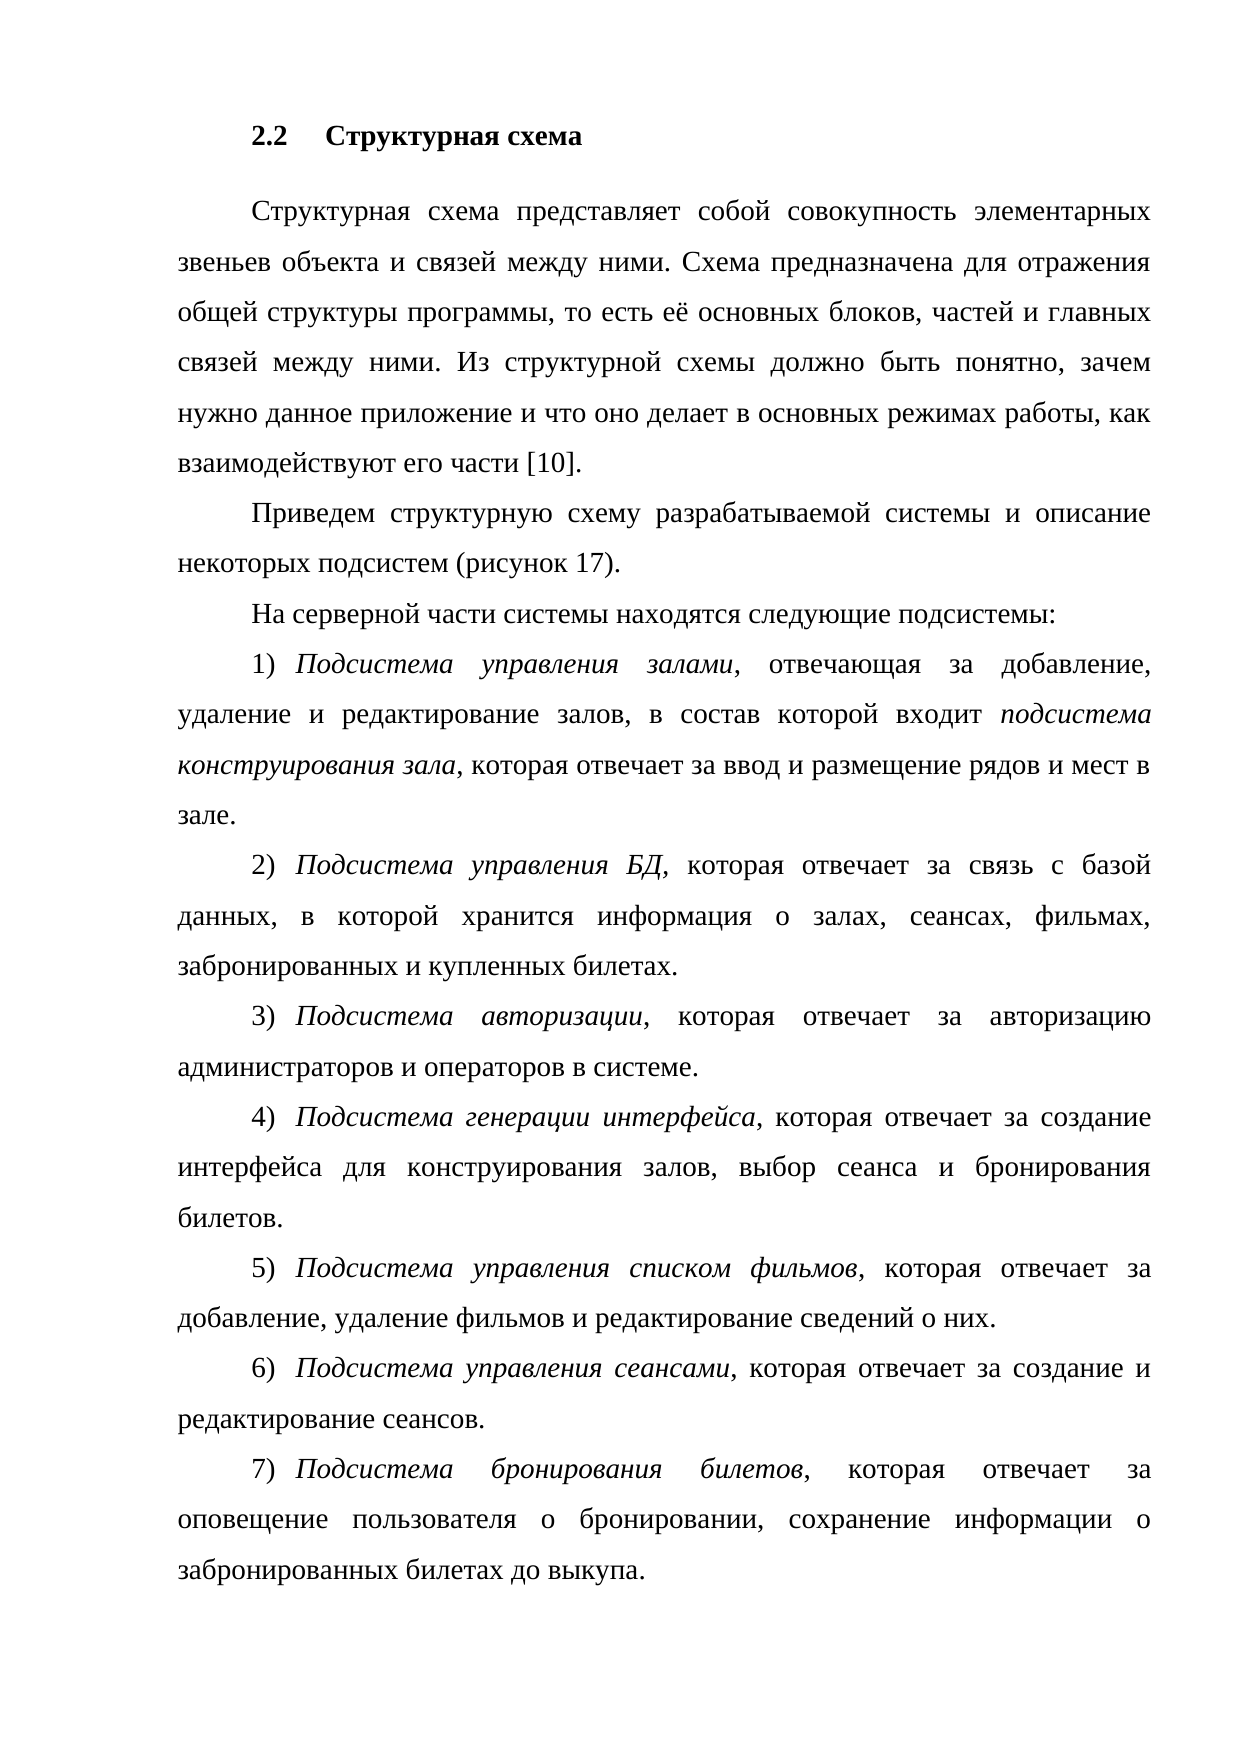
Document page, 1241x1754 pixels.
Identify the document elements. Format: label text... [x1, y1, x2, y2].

list Подсистема управления залами, отвечающая за добавление, удаление и редактирование залов, в состав которой входит подсистема конструирования зала, которая отвечает за ввод и размещение рядов и мест в зале. [177, 646, 1152, 831]
text На серверной части системы находятся следующие подсистемы: [177, 596, 1152, 629]
text Подсистема управления сеансами, которая отвечает за создание и редактирование сеансов. [177, 1351, 1152, 1434]
text Подсистема авторизации, которая отвечает за авторизацию администраторов и операторов в системе. [177, 998, 1152, 1082]
text Подсистема бронирования билетов, которая отвечает за оповещение пользователя о бронировании, сохранение информации о забронированных билетах до выкупа. [177, 1451, 1152, 1585]
text Приведем структурную схему разрабатываемой системы и описание некоторых подсистем (рисунок 17). [177, 495, 1152, 579]
text Структурная схема представляет собой совокупность элементарных звеньев объекта и связей между ними. Схема предназначена для отражения общей структуры программы, то есть её основных блоков, частей и главных связей между ними. Из структурной схемы должно быть понятно, зачем нужно данное приложение и что оно делает в основных режимах работы, как взаимодействуют его части [10]. [177, 193, 1152, 478]
text Подсистема управления списком фильмов, которая отвечает за добавление, удаление фильмов и редактирование сведений о них. [177, 1250, 1152, 1334]
text Структурная схема [251, 118, 1152, 152]
text Подсистема генерации интерфейса, которая отвечает за создание интерфейса для конструирования залов, выбор сеанса и бронирования билетов. [177, 1099, 1152, 1233]
text Подсистема управления БД, которая отвечает за связь с базой данных, в которой хранится информация о залах, сеансах, фильмах, забронированных и купленных билетах. [177, 847, 1152, 982]
